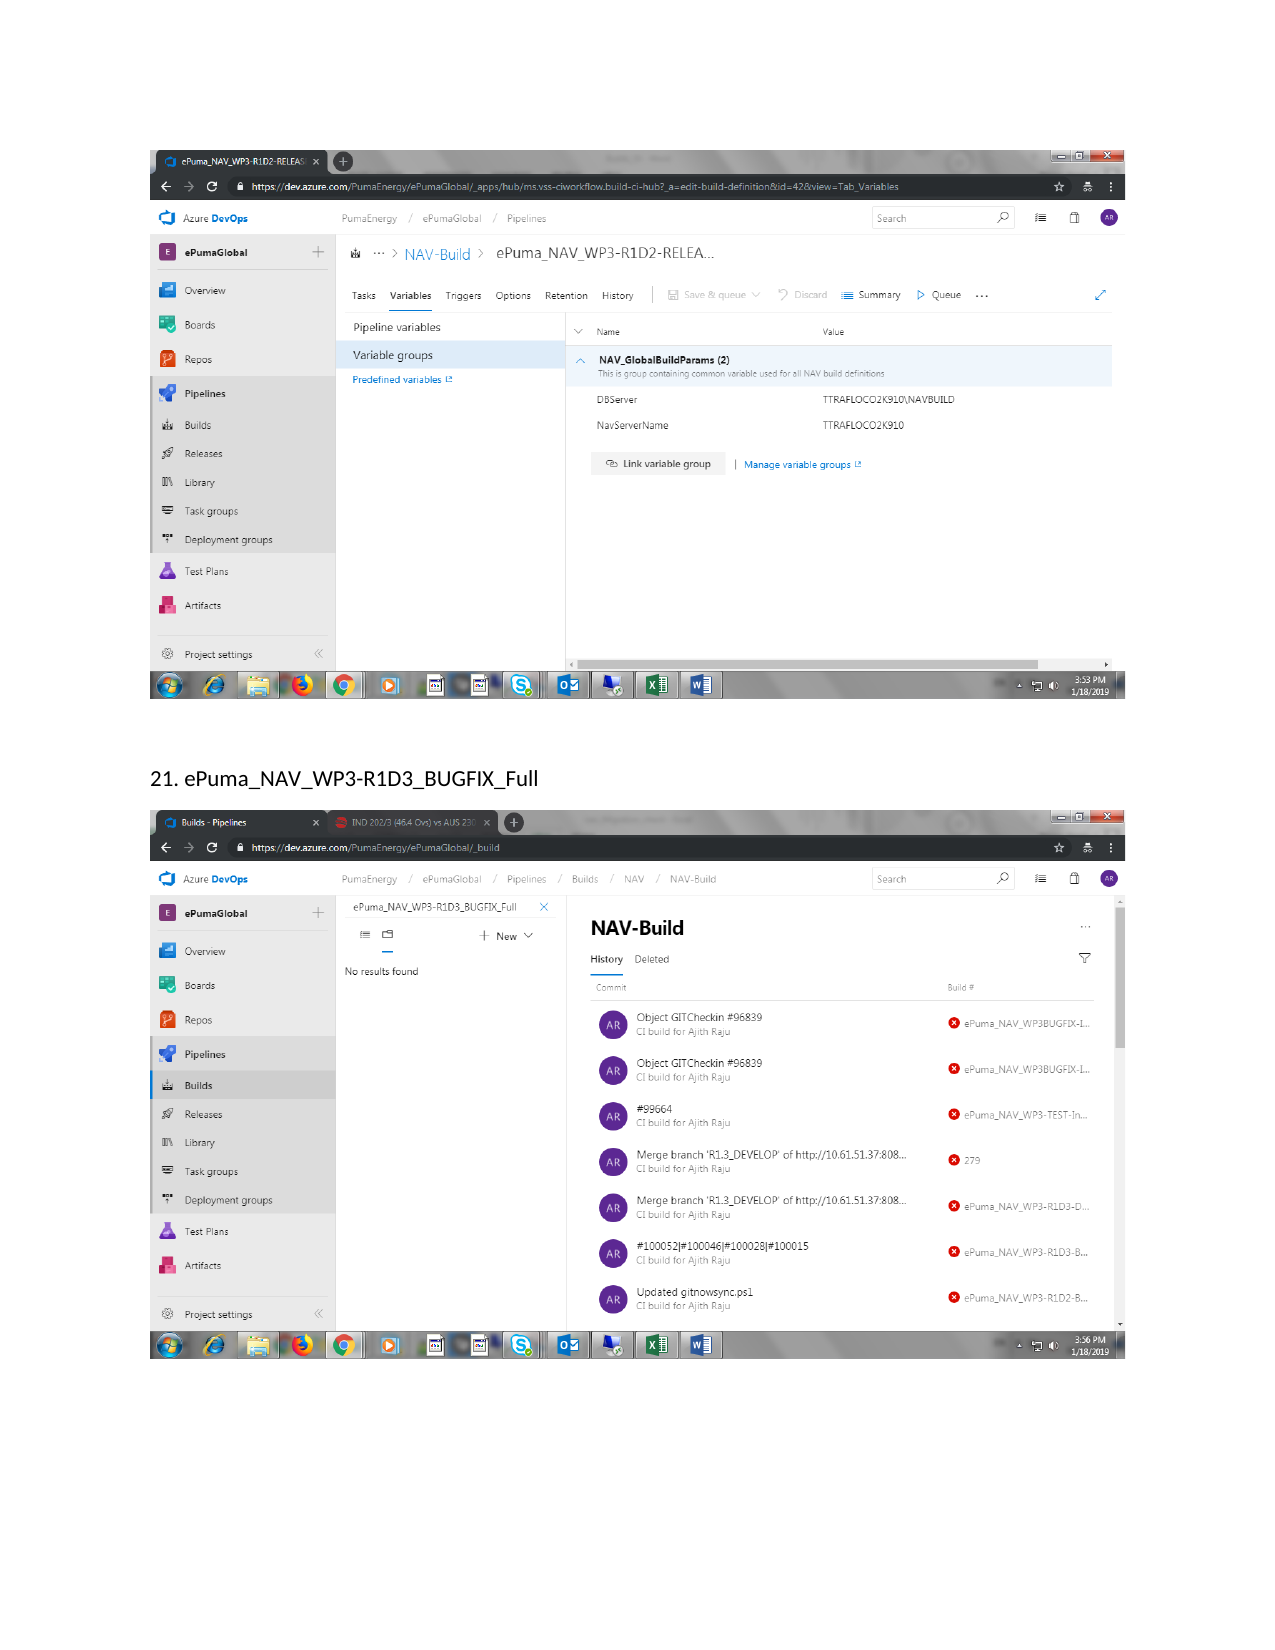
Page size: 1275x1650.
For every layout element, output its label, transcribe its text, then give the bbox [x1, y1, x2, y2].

text 21. ePuma_NAV_WP3-R1D3_BUGFIX_Full [150, 764, 1125, 792]
picture [150, 810, 1125, 1359]
picture [150, 150, 1125, 699]
